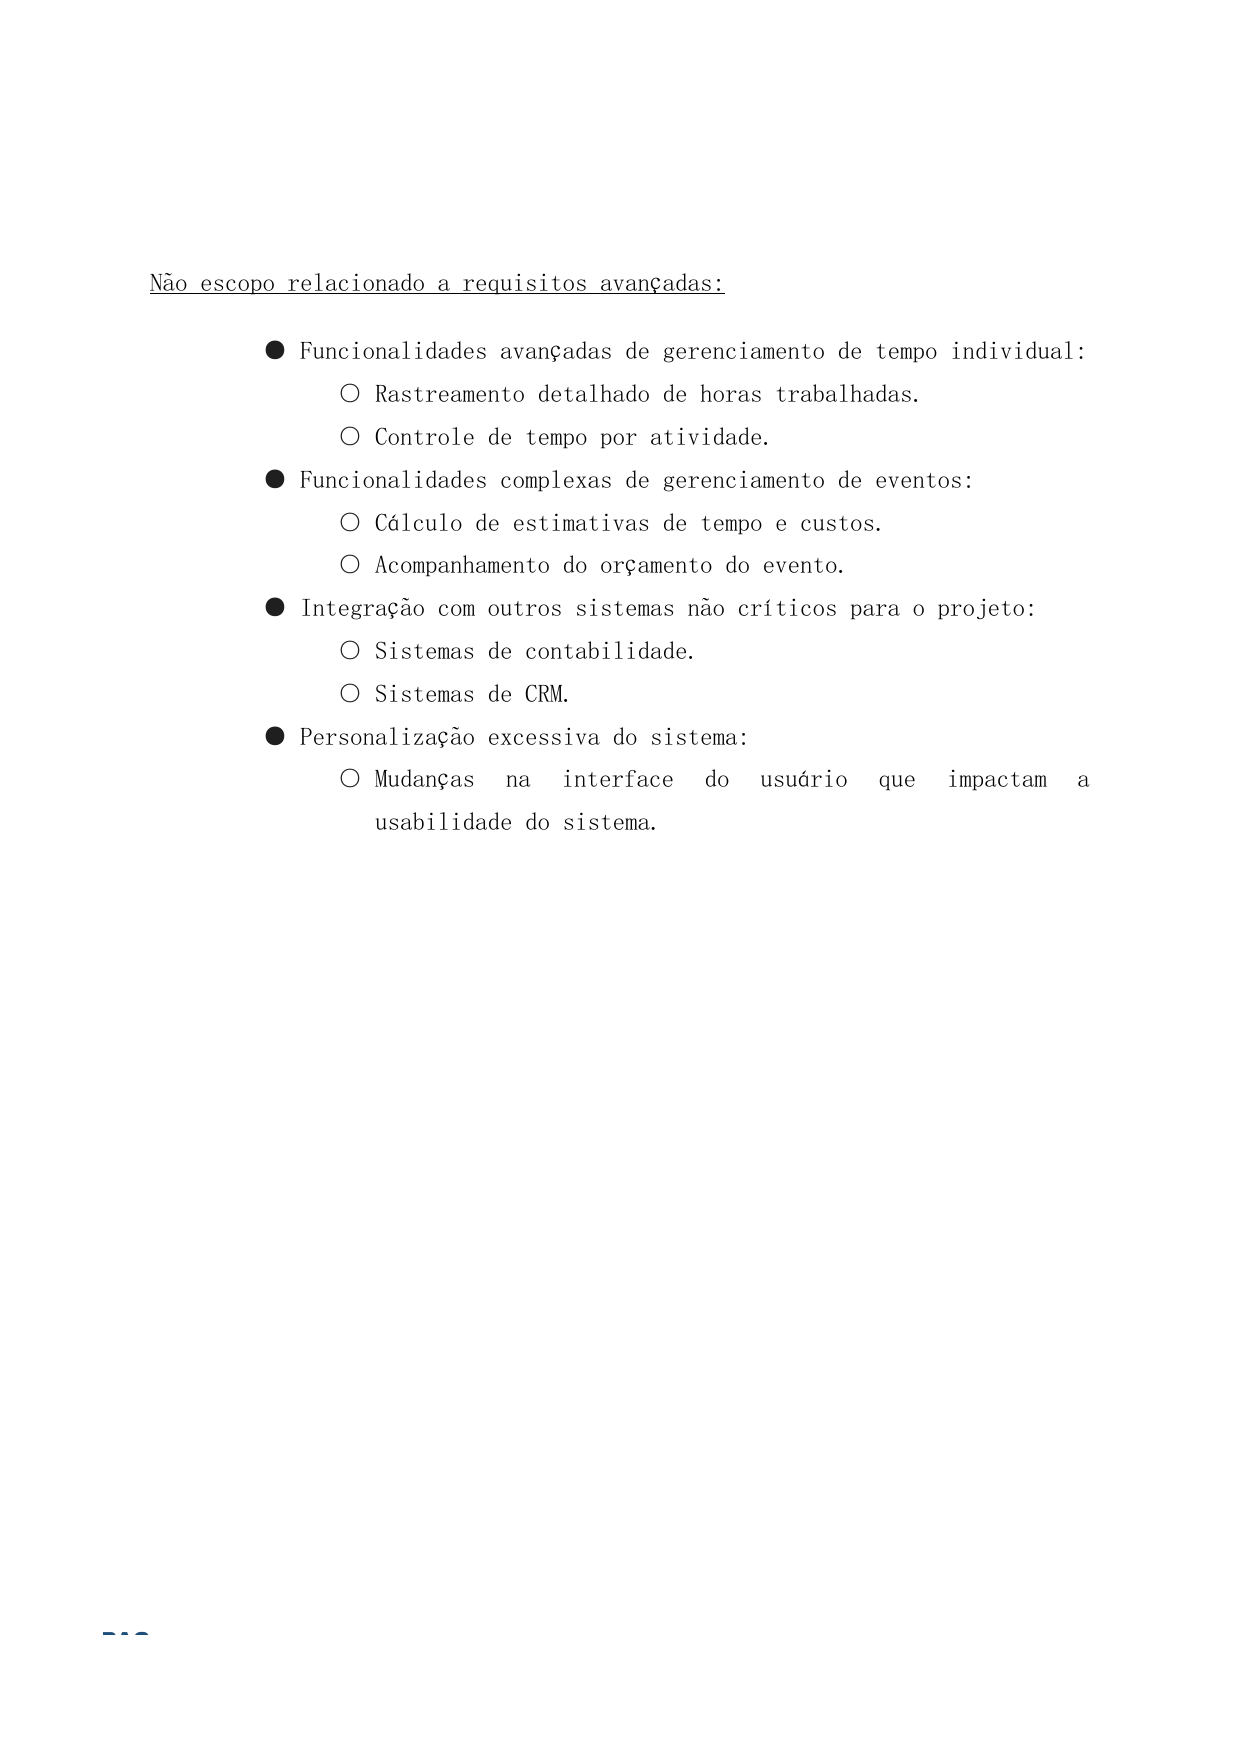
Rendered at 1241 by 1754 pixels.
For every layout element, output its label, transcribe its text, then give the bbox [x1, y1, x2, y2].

list Controle de tempo por atividade. [337, 420, 1090, 449]
list Cálculo de estimativas de tempo e custos. [337, 506, 1090, 534]
list Funcionalidades complexas de gerenciamento de eventos: [262, 463, 1090, 492]
list Funcionalidades avançadas de gerenciamento de tempo individual: [262, 335, 1090, 363]
list Personalização excessiva do sistema: [262, 720, 1090, 748]
list Acompanhamento do orçamento do evento. [337, 549, 1090, 577]
list Mudanças na interface do usuário que impactam a usabilidade do sistema. [337, 763, 1090, 834]
list Sistemas de CRM. [337, 677, 1090, 706]
list Integração com outros sistemas não críticos para o projeto: [262, 592, 1090, 620]
list Rastreamento detalhado de horas trabalhadas. [337, 377, 1090, 406]
list Sistemas de contabilidade. [337, 634, 1090, 663]
text Não escopo relacionado a requisitos avançadas: [150, 267, 1090, 295]
